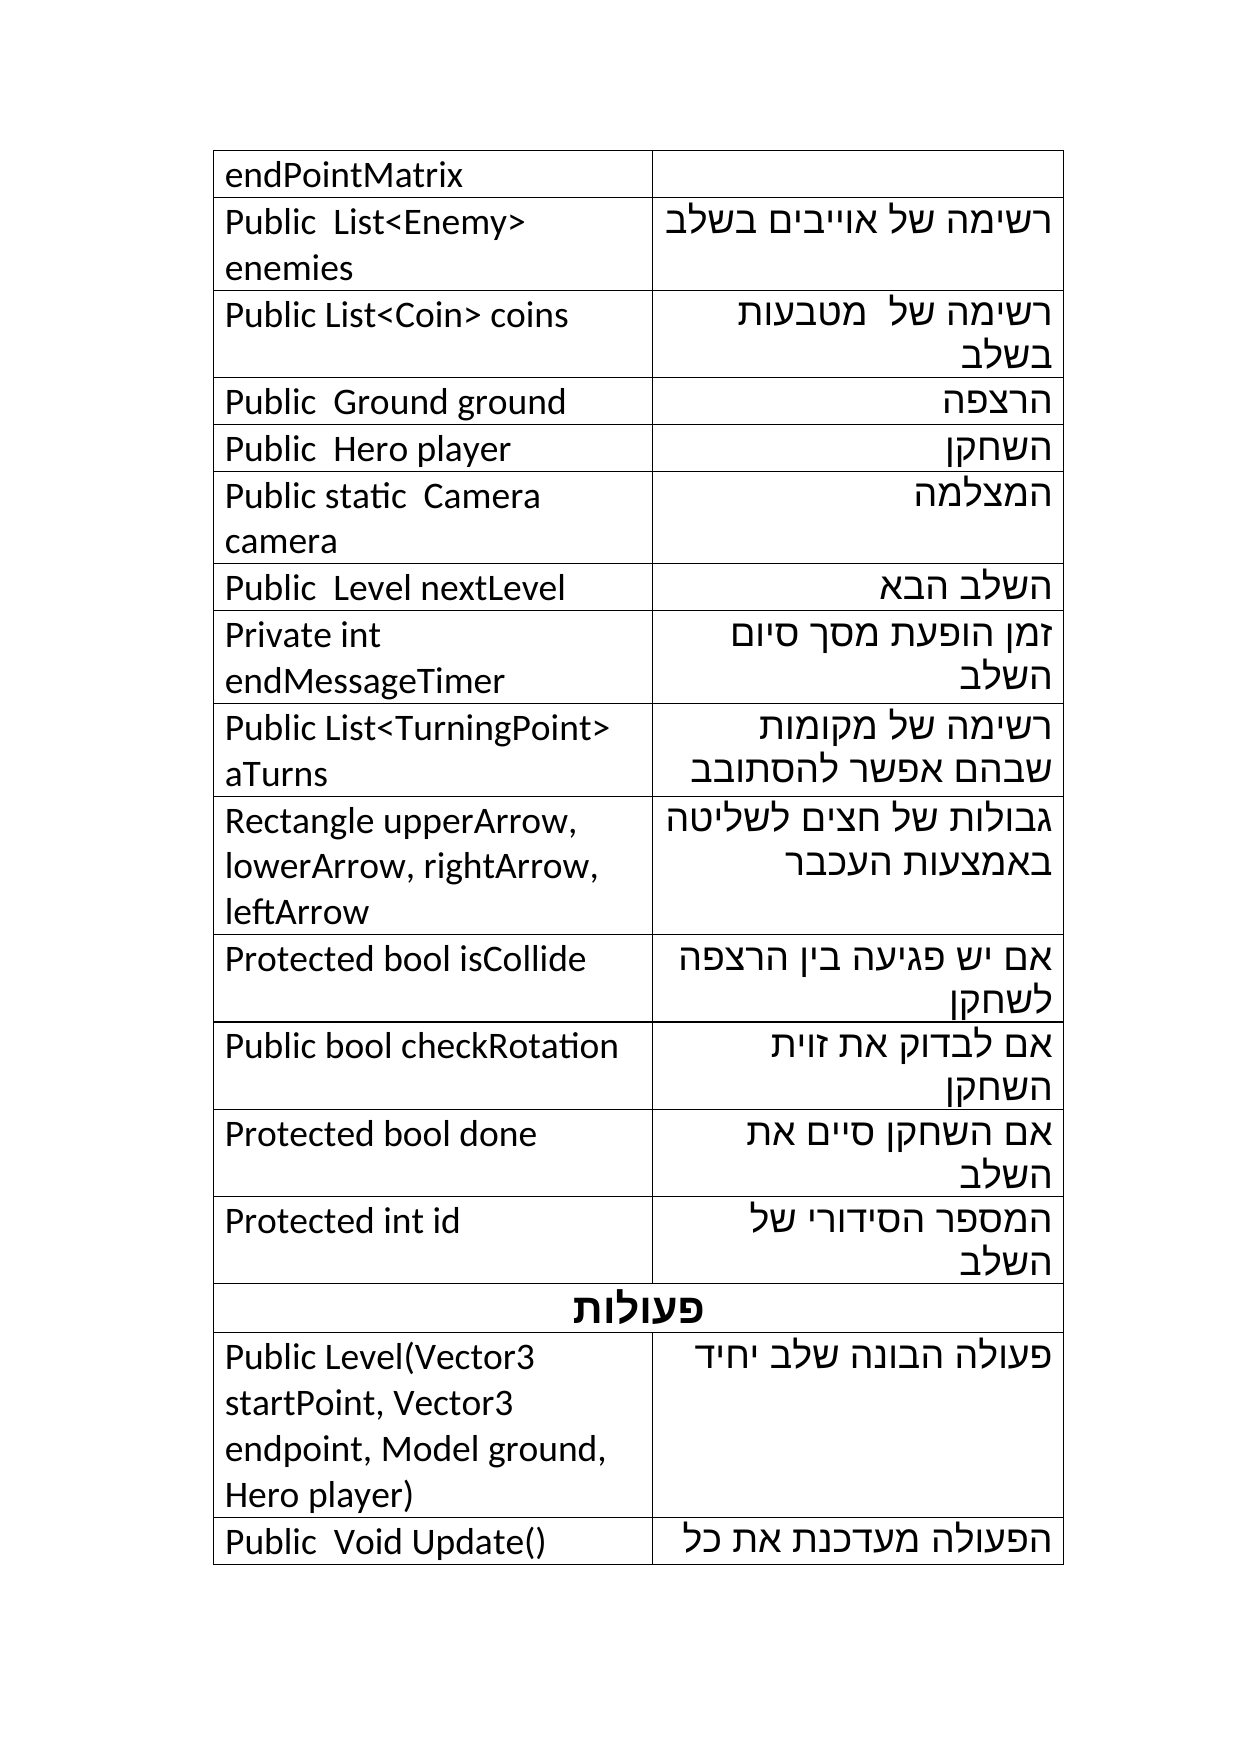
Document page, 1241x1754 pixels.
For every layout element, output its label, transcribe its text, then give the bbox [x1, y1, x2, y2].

table_cell אם יש פגיעה בין הרצפה לשחקן [653, 935, 1063, 1021]
table_cell רשימה של מטבעות בשלב [653, 291, 1063, 377]
table_cell Public Level(Vector3 startPoint, Vector3 endpoint, Model ground, Hero player) [214, 1333, 652, 1517]
table_cell פעולה הבונה שלב יחיד [653, 1333, 1063, 1517]
table_cell Private int endMessageTimer [214, 611, 652, 703]
table_cell Public List<Coin> coins [214, 291, 652, 377]
table_cell רשימה של מקומות שבהם אפשר להסתובב [653, 704, 1063, 796]
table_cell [653, 1518, 1063, 1563]
table_cell Public Hero player [214, 425, 652, 471]
table_cell Protected bool done [214, 1110, 652, 1196]
table_cell פעולות [214, 1284, 1063, 1332]
table_cell [653, 151, 1063, 197]
table_cell Public bool checkRotation [214, 1023, 652, 1109]
table_cell אם השחקן סיים את השלב [653, 1110, 1063, 1196]
table_cell אם לבדוק את זוית השחקן [653, 1023, 1063, 1109]
table_cell Public List<TurningPoint> aTurns [214, 704, 652, 796]
table_cell השלב הבא [653, 564, 1063, 610]
table_cell הרצפה [653, 378, 1063, 424]
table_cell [214, 1518, 652, 1563]
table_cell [214, 151, 652, 197]
table_cell המצלמה [653, 472, 1063, 563]
table_cell Public static Camera camera [214, 472, 652, 563]
table_cell Public Level nextLevel [214, 564, 652, 610]
table_cell זמן הופעת מסך סיום השלב [653, 611, 1063, 703]
table_cell Public List<Enemy> enemies [214, 198, 652, 289]
table_cell המספר הסידורי של השלב [653, 1197, 1063, 1283]
table_cell Protected bool isCollide [214, 935, 652, 1021]
table_cell Rectangle upperArrow, lowerArrow, rightArrow, leftArrow [214, 797, 652, 934]
table_cell רשימה של אוייבים בשלב [653, 198, 1063, 289]
table_cell Public Ground ground [214, 378, 652, 424]
table_cell השחקן [653, 425, 1063, 471]
table_cell גבולות של חצים לשליטה באמצעות העכבר [653, 797, 1063, 934]
table_cell Protected int id [214, 1197, 652, 1283]
